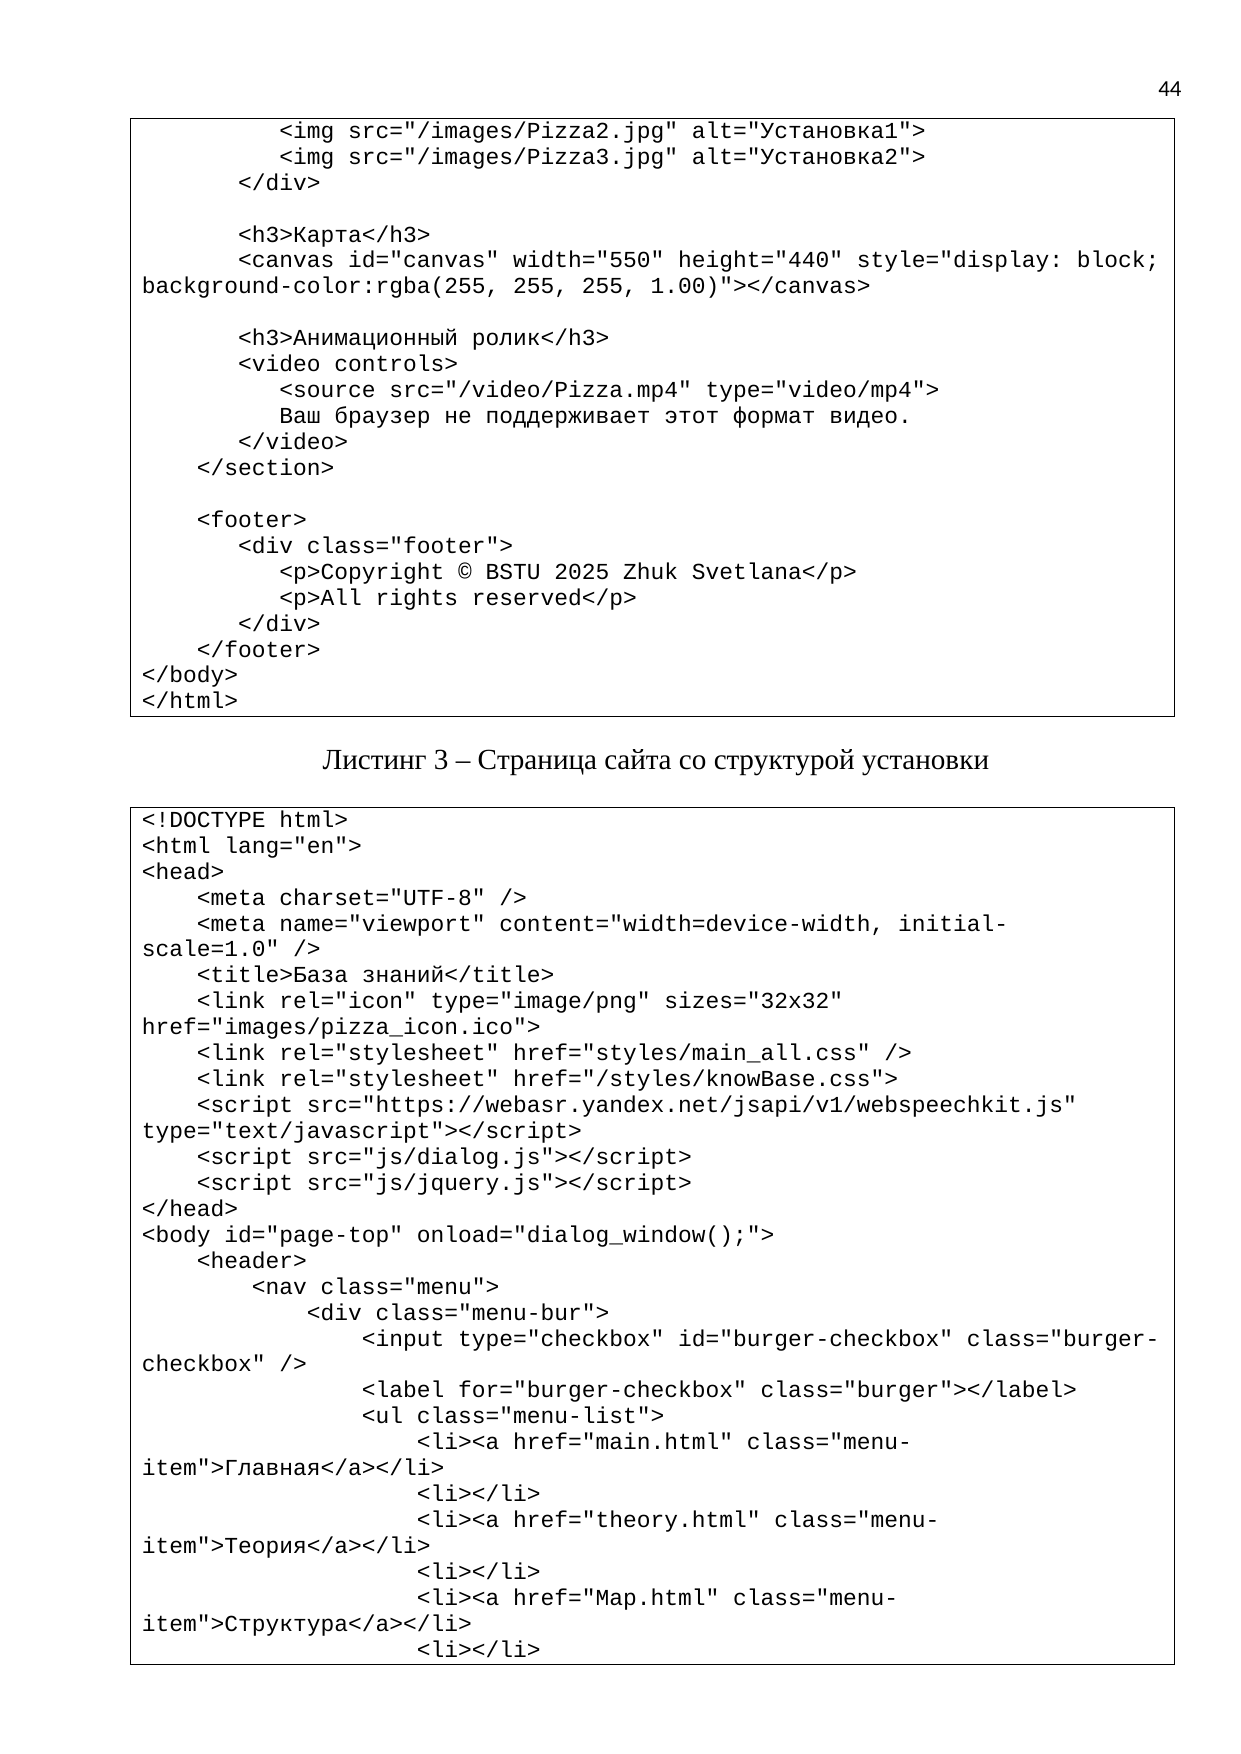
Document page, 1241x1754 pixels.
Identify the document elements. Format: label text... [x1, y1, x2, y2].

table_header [131, 808, 1174, 1664]
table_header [131, 119, 1174, 716]
text Листинг 3 – Страница сайта со структурой установки [130, 742, 1181, 775]
